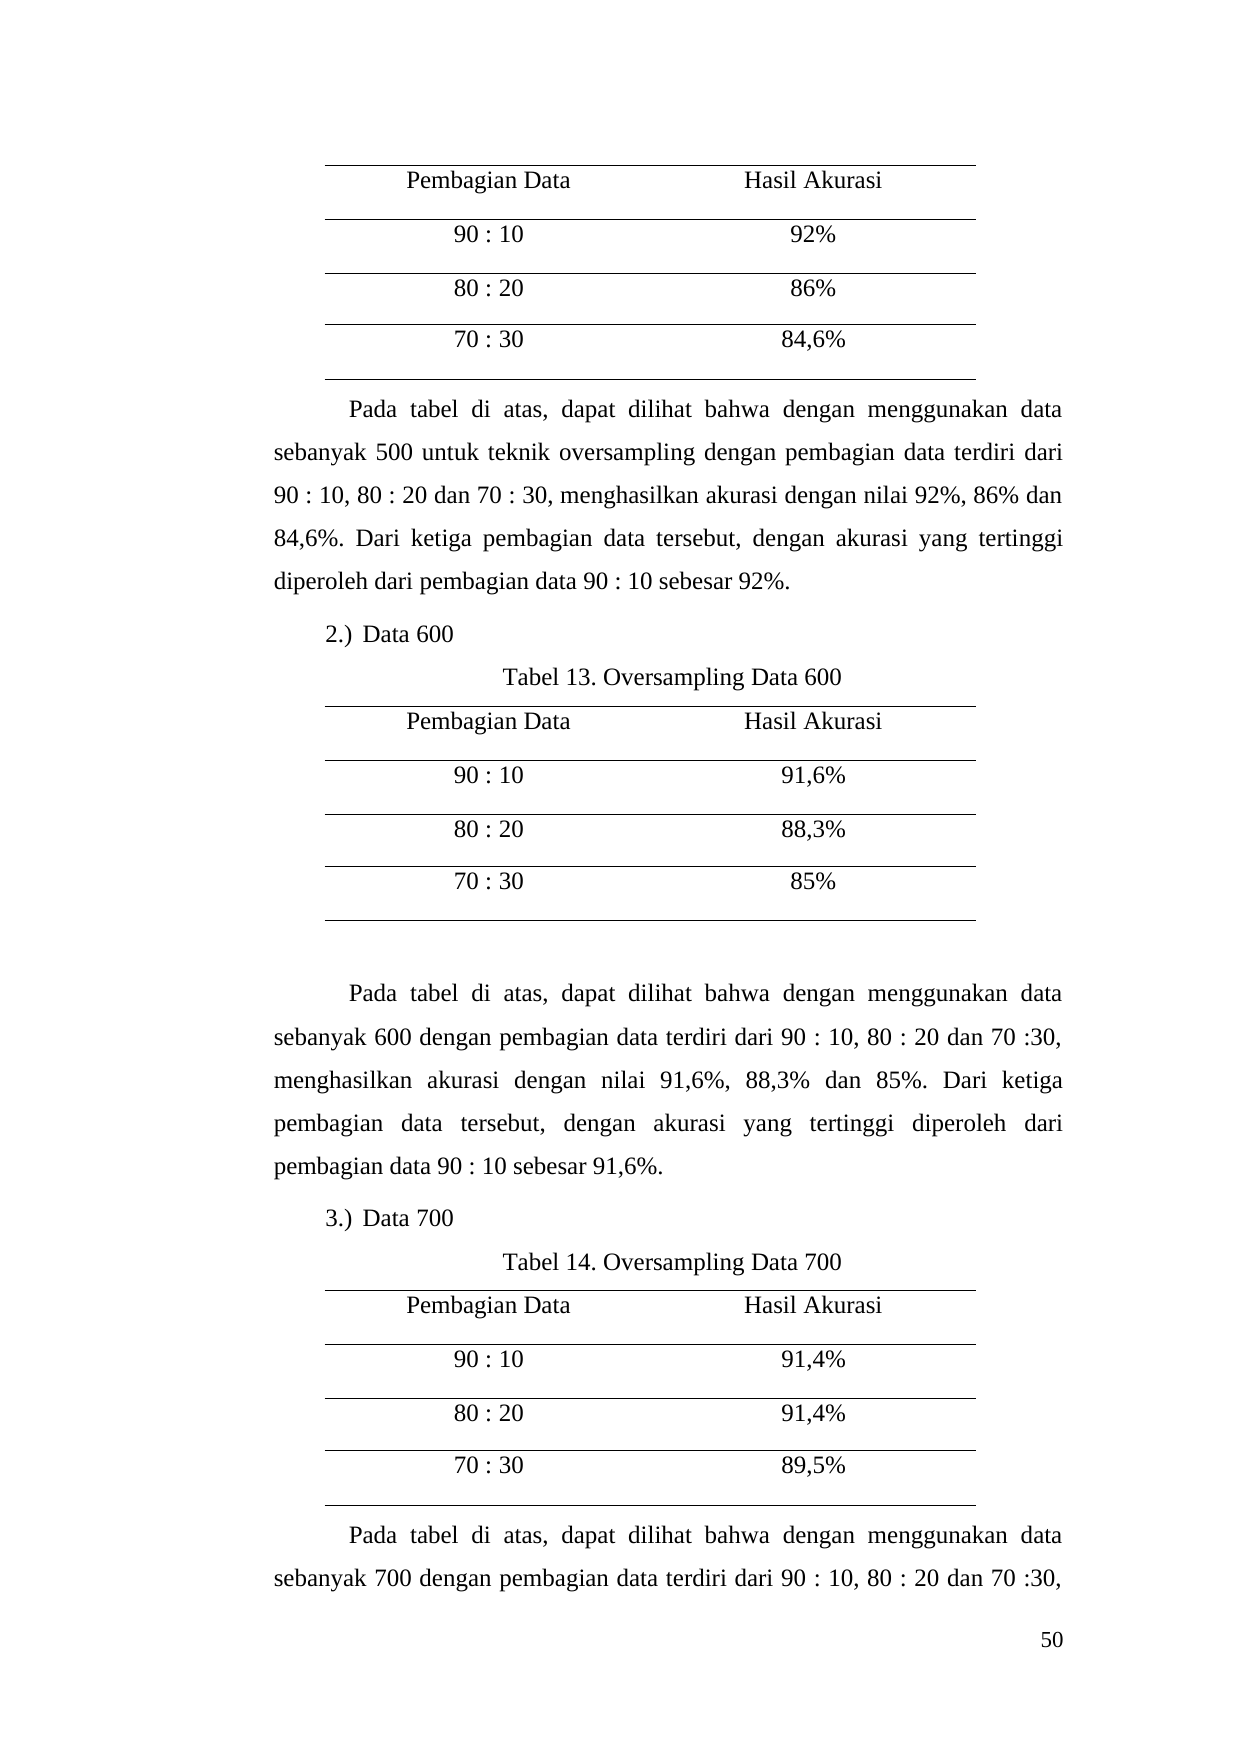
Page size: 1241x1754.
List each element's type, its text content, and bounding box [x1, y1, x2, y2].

table_cell 85% [657, 867, 976, 920]
table_header Hasil Akurasi [657, 166, 976, 218]
table_header Hasil Akurasi [657, 707, 976, 760]
table_cell 90 : 10 [325, 1345, 657, 1398]
table_cell 88,3% [657, 815, 976, 866]
table_cell 92% [657, 220, 976, 272]
table_cell 91,4% [657, 1399, 976, 1450]
table_cell 90 : 10 [325, 220, 657, 272]
table_cell 70 : 30 [325, 867, 657, 920]
text Pada tabel di atas, dapat dilihat bahwa dengan menggunakan data sebanyak 600 dengan pembagian data terdiri dari 90 : 10, 80 : 20 dan 70 :30, menghasilkan akurasi dengan nilai 91,6%, 88,3% dan 85%. Dari ketiga pembagian data tersebut, dengan akurasi yang tertinggi diperoleh dari pembagian data 90 : 10 sebesar 91,6%. [273, 978, 1064, 1180]
table_header Pembagian Data [325, 707, 657, 760]
table_cell 80 : 20 [325, 274, 657, 324]
text 2.) Data 600 [196, 619, 583, 648]
table_cell 80 : 20 [325, 815, 657, 866]
text Tabel 13. Oversampling Data 600 [384, 662, 959, 691]
table_cell 80 : 20 [325, 1399, 657, 1450]
table_cell 89,5% [657, 1451, 976, 1504]
table_header Hasil Akurasi [657, 1291, 976, 1344]
table_cell 90 : 10 [325, 761, 657, 814]
table_cell 91,6% [657, 761, 976, 814]
text 3.) Data 700 [196, 1203, 583, 1232]
table_header Pembagian Data [325, 1291, 657, 1344]
text Tabel 14. Oversampling Data 700 [384, 1247, 959, 1275]
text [273, 1520, 1064, 1592]
table_header Pembagian Data [325, 166, 657, 218]
table_cell 84,6% [657, 325, 976, 379]
table_cell 91,4% [657, 1345, 976, 1398]
table_cell 70 : 30 [325, 1451, 657, 1504]
table_cell 70 : 30 [325, 325, 657, 379]
text Pada tabel di atas, dapat dilihat bahwa dengan menggunakan data sebanyak 500 untuk teknik oversampling dengan pembagian data terdiri dari 90 : 10, 80 : 20 dan 70 : 30, menghasilkan akurasi dengan nilai 92%, 86% dan 84,6%. Dari ketiga pembagian data tersebut, dengan akurasi yang tertinggi diperoleh dari pembagian data 90 : 10 sebesar 92%. [273, 394, 1064, 595]
table_cell 86% [657, 274, 976, 324]
